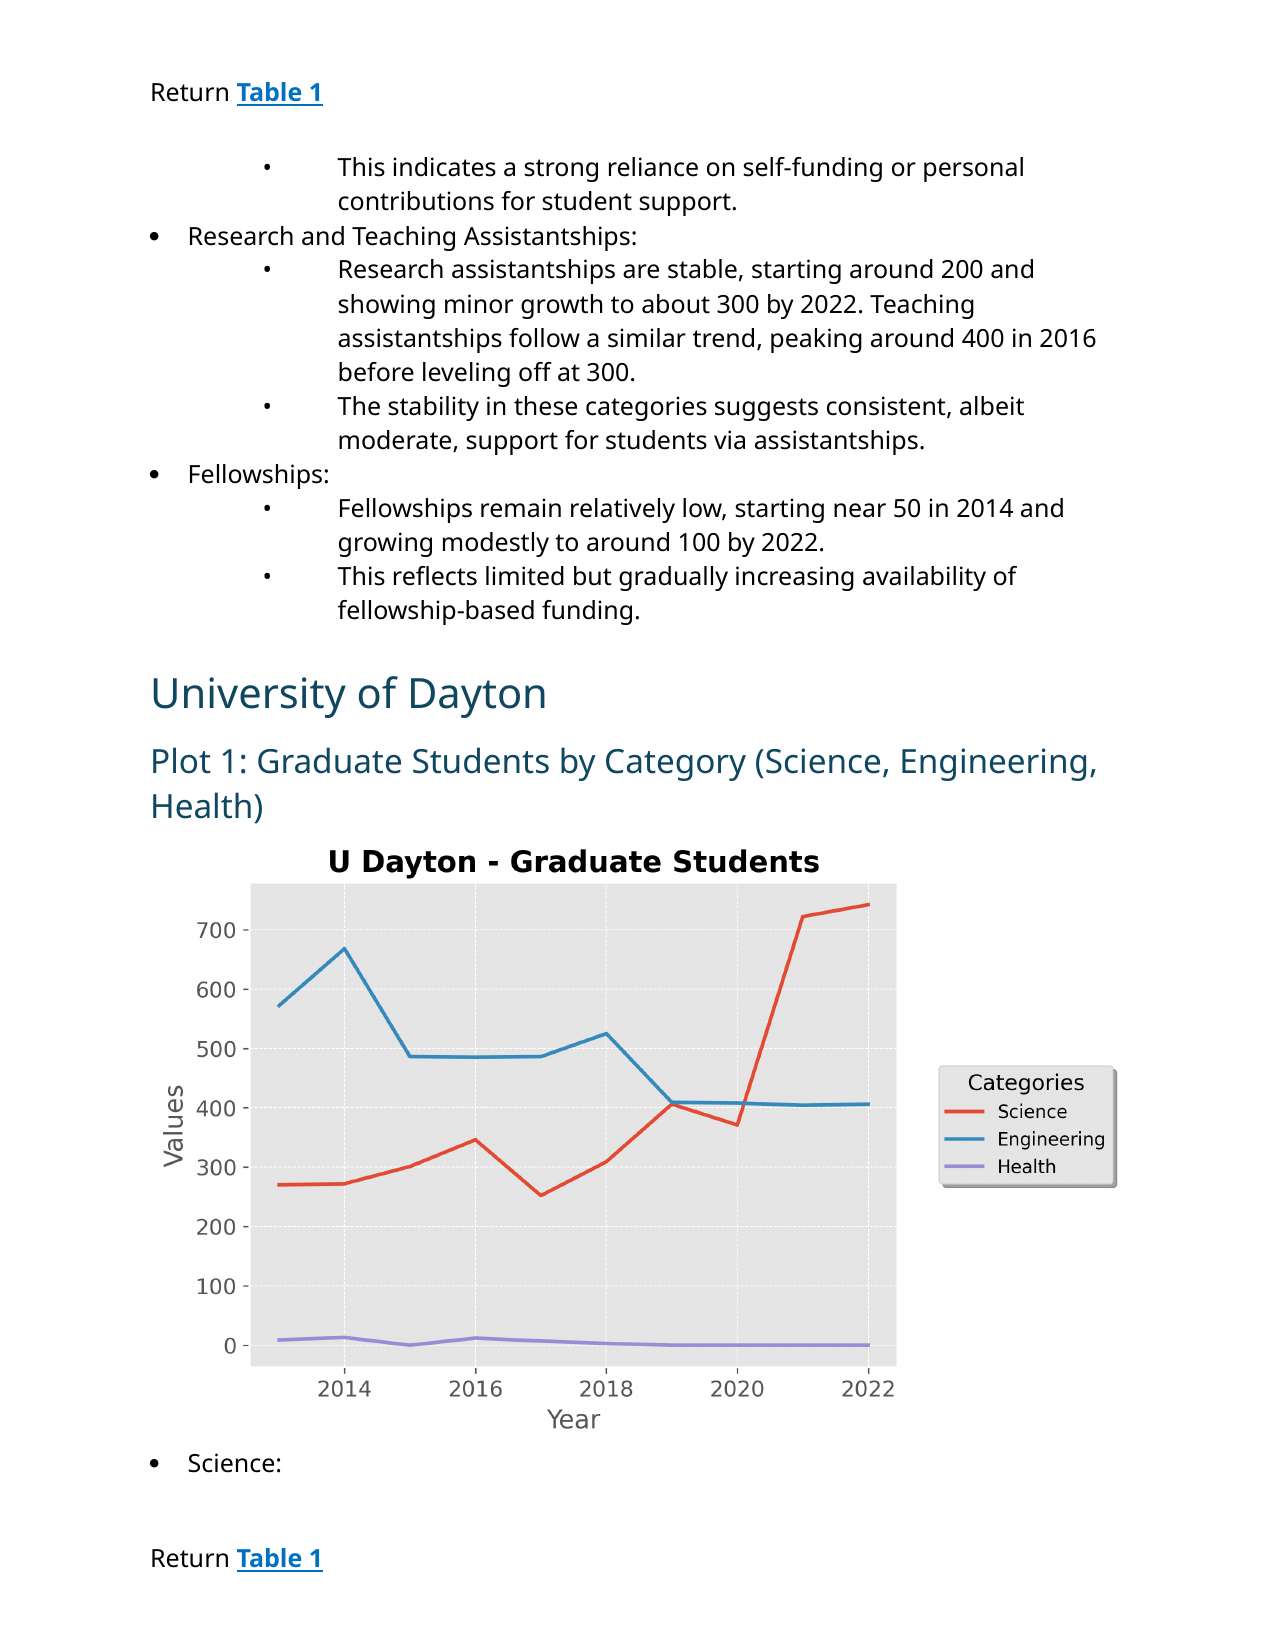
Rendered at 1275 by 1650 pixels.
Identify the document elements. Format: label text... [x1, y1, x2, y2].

list Research and Teaching Assistantships: [150, 218, 1125, 252]
subtitle University of Dayton [150, 664, 1125, 721]
picture [150, 837, 1125, 1446]
list Science: [150, 1446, 1125, 1479]
list Research assistantships are stable, starting around 200 and showing minor growth to about 300 by 2022. Teaching assistantships follow a similar trend, peaking around 400 in 2016 before leveling off at 300. [262, 252, 1125, 388]
list Fellowships: [150, 457, 1125, 491]
list This indicates a strong reliance on self-funding or personal contributions for student support. [262, 150, 1125, 218]
list This reflects limited but gradually increasing availability of fellowship-based funding. [262, 559, 1125, 627]
list Fellowships remain relatively low, starting near 50 in 2014 and growing modestly to around 100 by 2022. [262, 491, 1125, 559]
list The stability in these categories suggests consistent, albeit moderate, support for students via assistantships. [262, 388, 1125, 457]
subtitle Plot 1: Graduate Students by Category (Science, Engineering, Health) [150, 738, 1125, 829]
